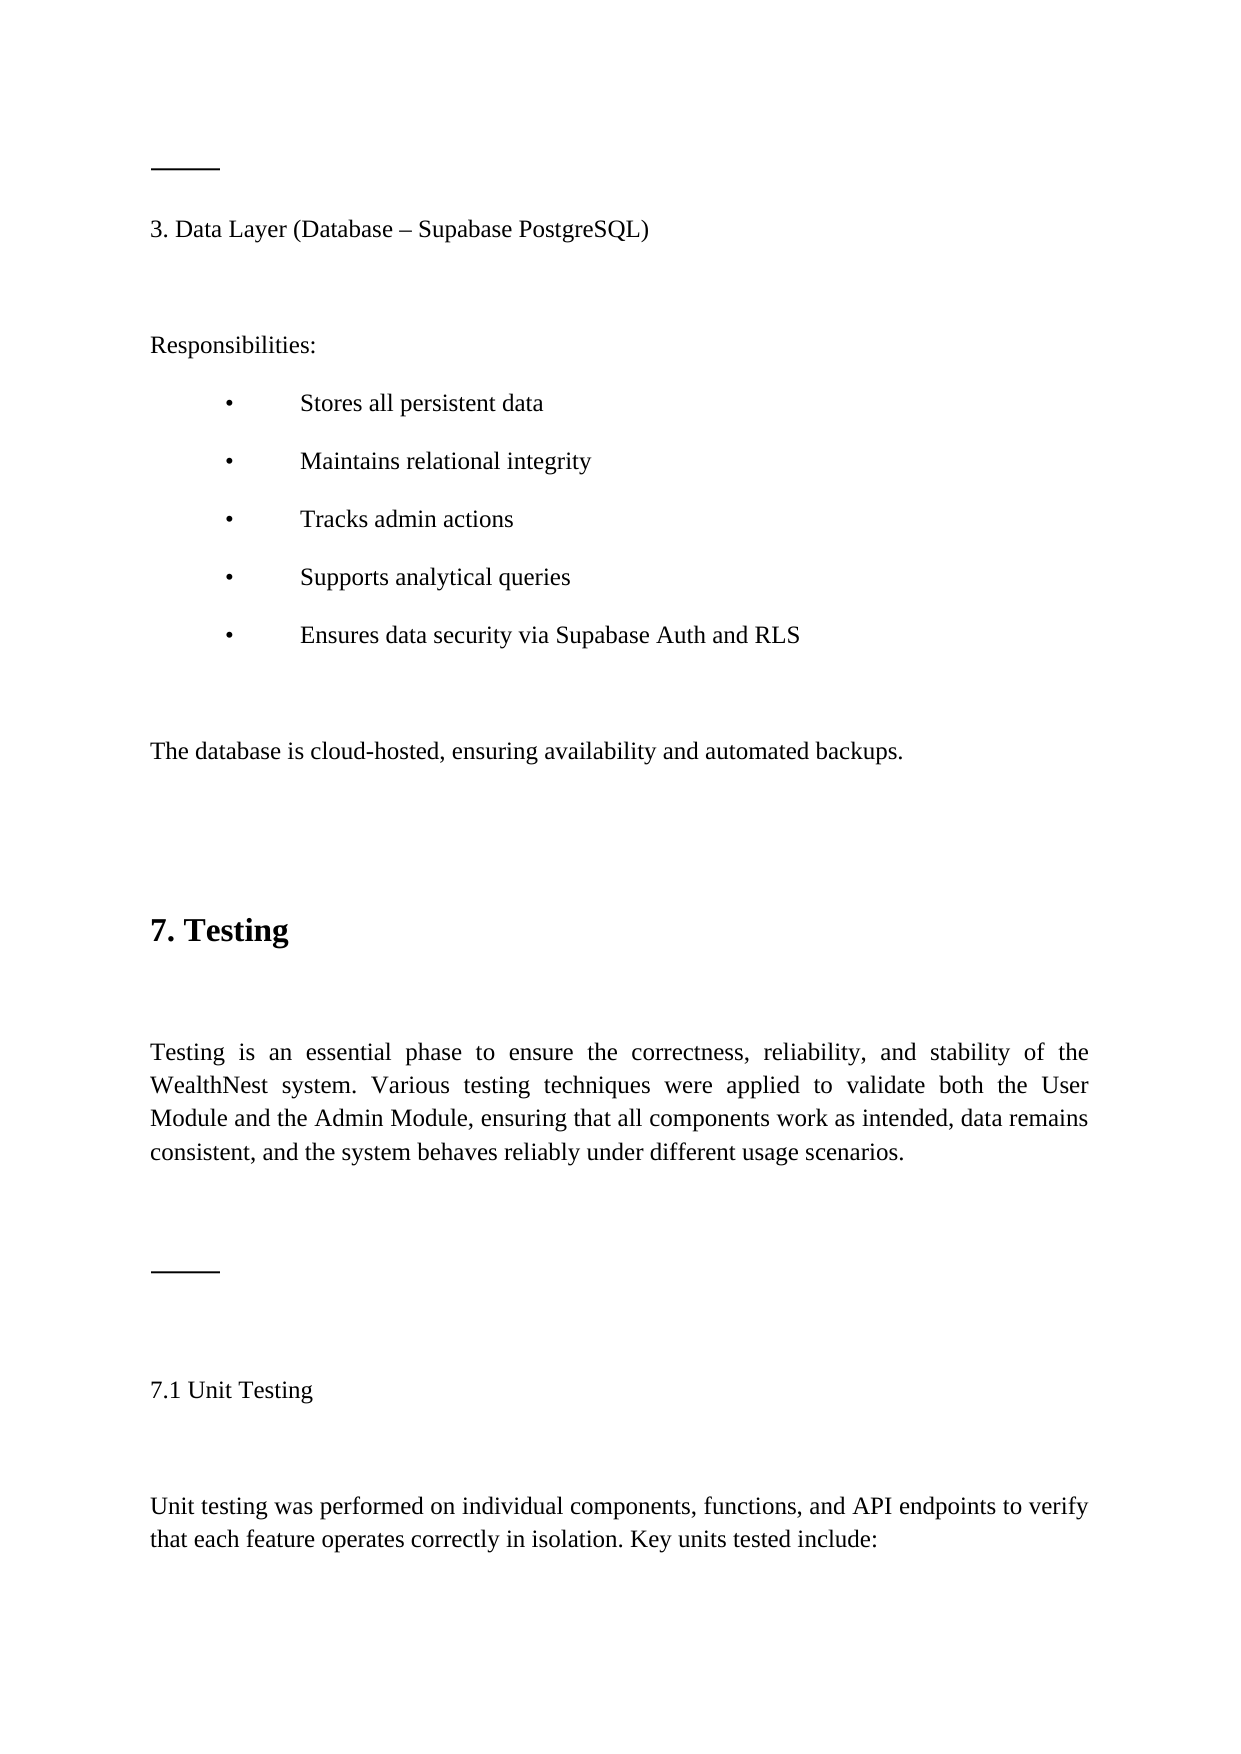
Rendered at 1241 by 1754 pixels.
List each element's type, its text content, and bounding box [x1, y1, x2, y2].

text • Stores all persistent data [150, 388, 1090, 417]
text Testing is an essential phase to ensure the correctness, reliability, and stability of the WealthNest system. Various testing techniques were applied to validate both the User Module and the Admin Module, ensuring that all components work as intended, data remains consistent, and the system behaves reliably under different usage scenarios. [150, 1037, 1090, 1165]
text • Ensures data security via Supabase Auth and RLS [150, 620, 1090, 649]
text 3. Data Layer (Database – Supabase PostgreSQL) [150, 214, 1090, 243]
text 7. Testing [150, 910, 1090, 949]
text ⸻ [150, 150, 1090, 184]
text ⸻ [150, 1253, 1090, 1287]
text Responsibilities: [150, 330, 1090, 359]
text 7.1 Unit Testing [150, 1375, 1090, 1403]
text • Maintains relational integrity [150, 446, 1090, 475]
text Unit testing was performed on individual components, functions, and API endpoints to verify that each feature operates correctly in isolation. Key units tested include: [150, 1491, 1090, 1553]
text The database is cloud-hosted, ensuring availability and automated backups. [150, 736, 1090, 765]
text • Supports analytical queries [150, 562, 1090, 591]
text • Tracks admin actions [150, 504, 1090, 533]
